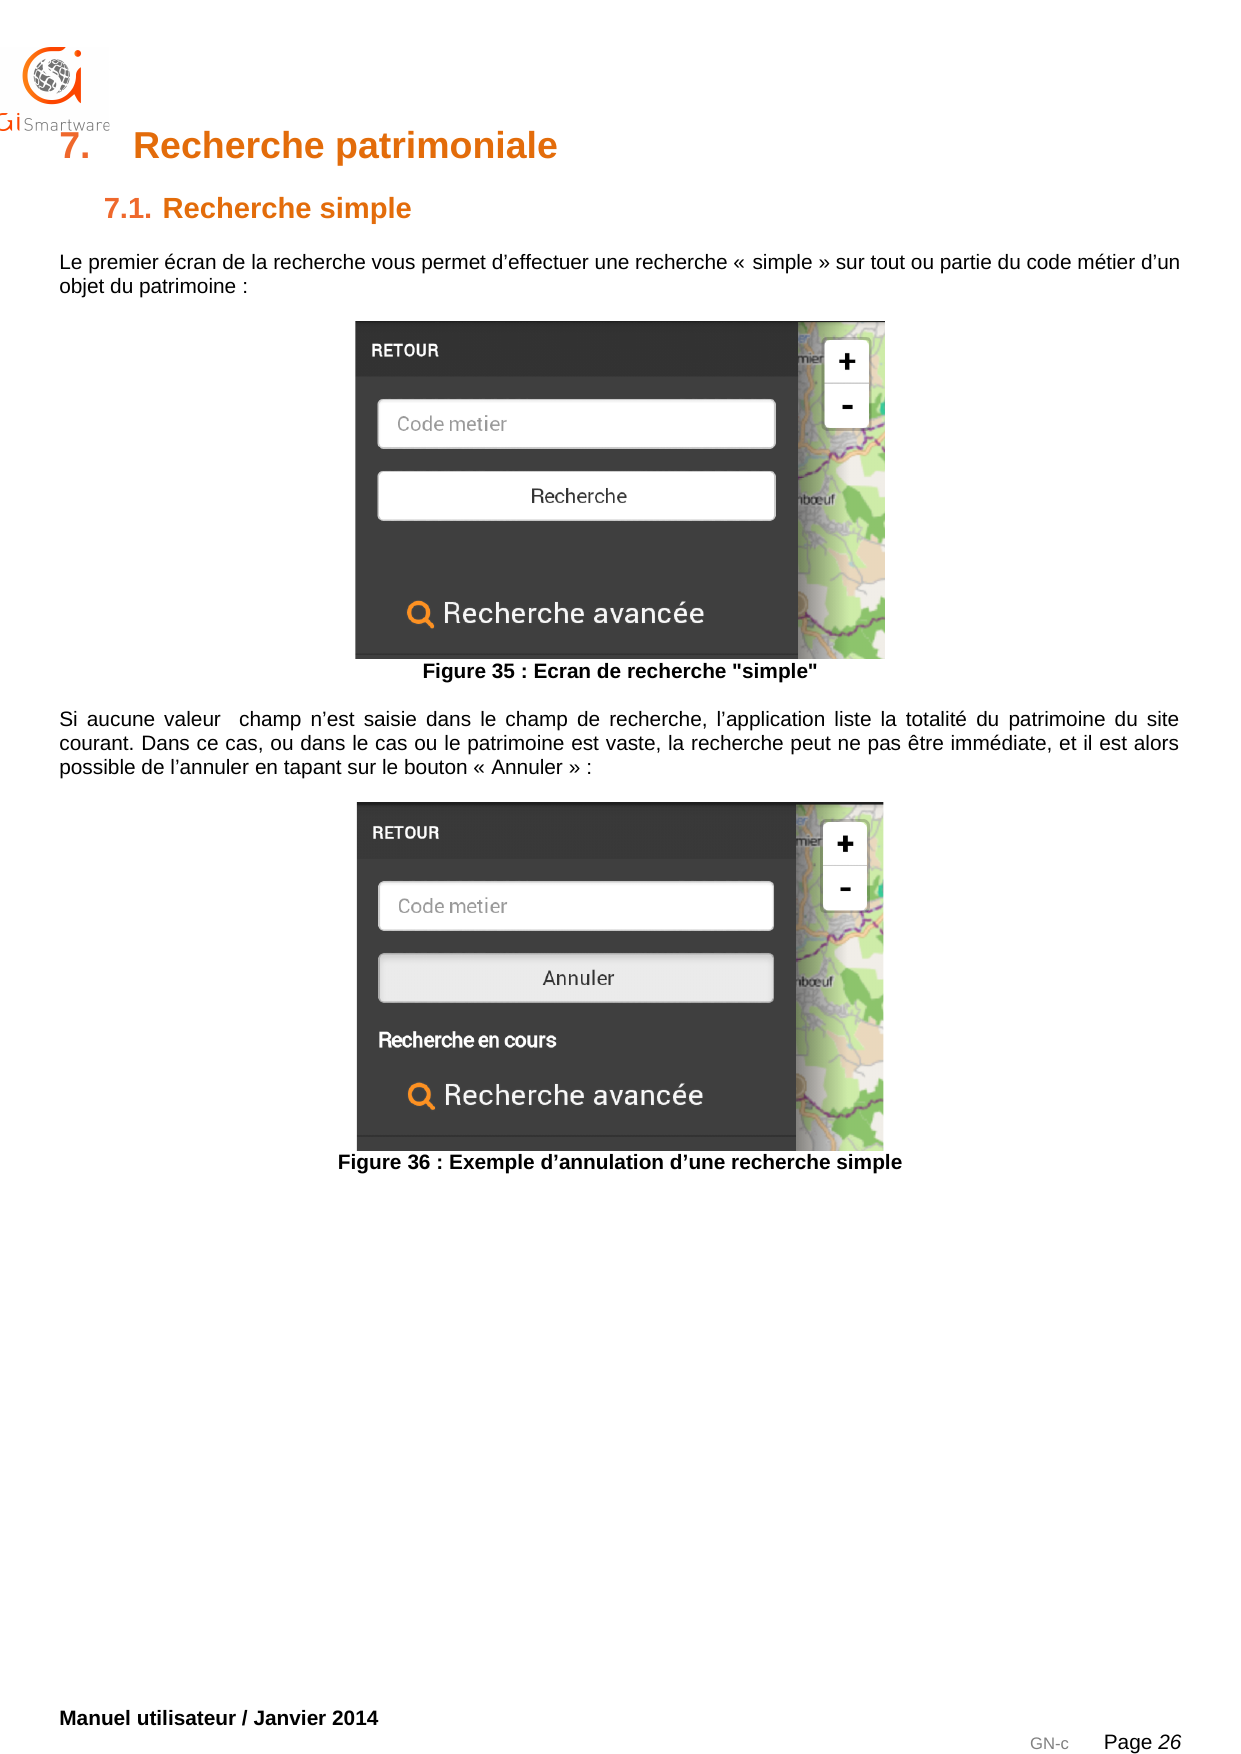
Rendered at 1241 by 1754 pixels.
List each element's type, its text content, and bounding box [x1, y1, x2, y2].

text Le premier écran de la recherche vous permet d’effectuer une recherche « simple » sur tout ou partie du code métier d’un objet du patrimoine : [59, 249, 1181, 297]
subtitle Recherche simple [103, 191, 1181, 224]
picture [355, 321, 885, 659]
picture [0, 47, 110, 131]
subtitle Recherche patrimoniale [59, 123, 1181, 166]
text Si aucune valeur champ n’est saisie dans le champ de recherche, l’application liste la totalité du patrimoine du site courant. Dans ce cas, ou dans le cas ou le patrimoine est vaste, la recherche peut ne pas être immédiate, et il est alors possible de l’annuler en tapant sur le bouton « Annuler » : [59, 707, 1181, 779]
picture [356, 802, 884, 1151]
